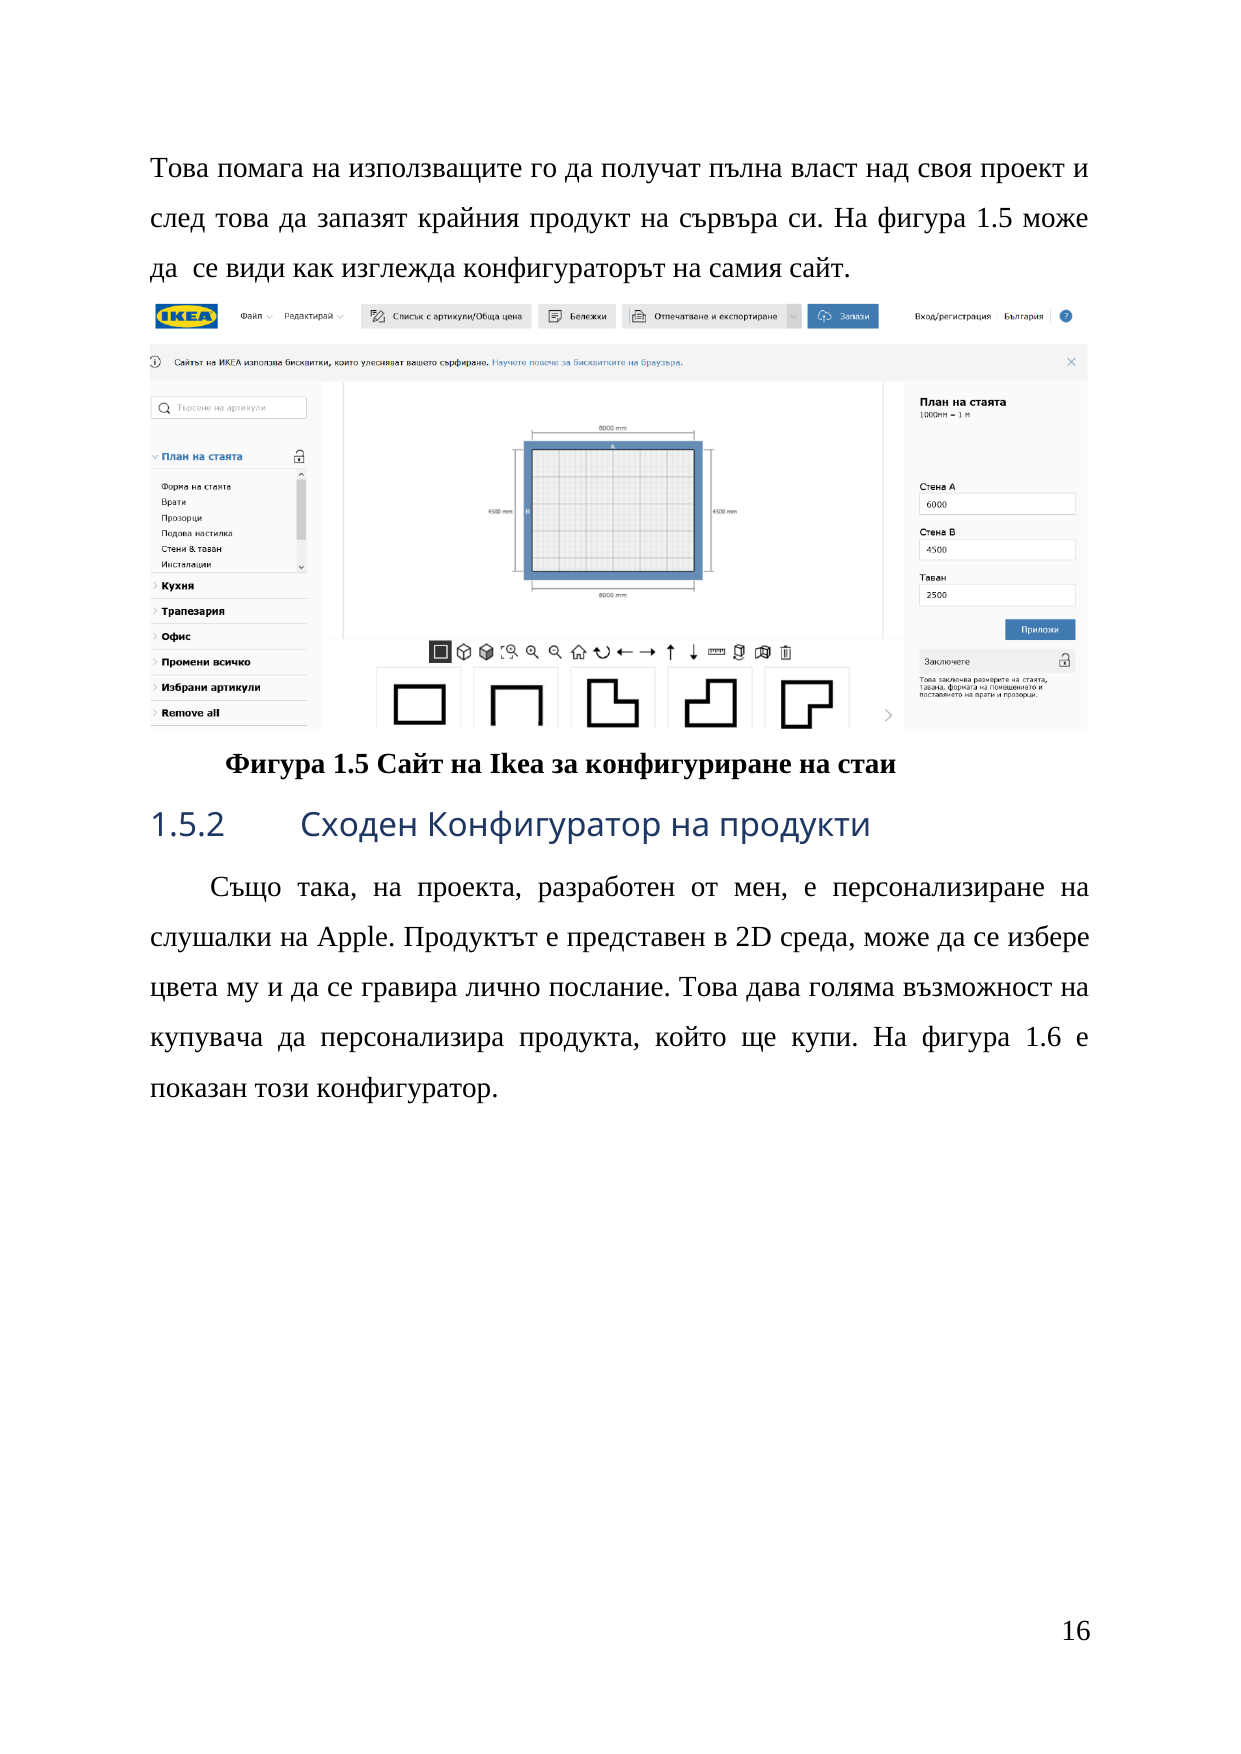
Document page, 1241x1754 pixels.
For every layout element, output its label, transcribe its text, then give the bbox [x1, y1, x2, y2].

subtitle Сходен Конфигуратор на продукти [150, 801, 1090, 846]
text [150, 150, 1090, 284]
text Фигура 1.5 Сайт на Ikea за конфигуриране на стаи [225, 746, 1090, 779]
picture [150, 301, 1088, 729]
text Също така, на проекта, разработен от мен, е персонализиране на слушалки на Apple. Продуктът е представен в 2D среда, може да се избере цвета му и да се гравира лично послание. Това дава голяма възможност на купувача да персонализира продукта, който ще купи. На фигура 1.6 е показан този конфигуратор. [150, 869, 1090, 1103]
